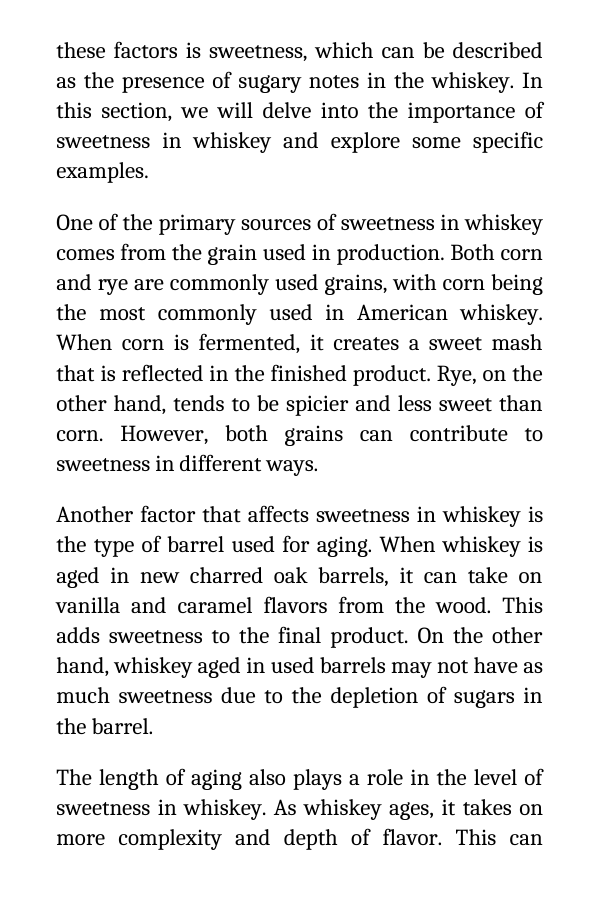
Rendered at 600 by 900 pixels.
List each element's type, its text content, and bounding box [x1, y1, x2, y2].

text Another factor that affects sweetness in whiskey is the type of barrel used for aging. When whiskey is aged in new charred oak barrels, it can take on vanilla and caramel flavors from the wood. This adds sweetness to the final product. On the other hand, whiskey aged in used barrels may not have as much sweetness due to the depletion of sugars in the barrel. [56, 502, 544, 740]
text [56, 764, 544, 851]
text One of the primary sources of sweetness in whiskey comes from the grain used in production. Both corn and rye are commonly used grains, with corn being the most commonly used in American whiskey. When corn is fermented, it creates a sweet mash that is reflected in the finished product. Rye, on the other hand, tends to be spicier and less sweet than corn. However, both grains can contribute to sweetness in different ways. [56, 209, 544, 477]
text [56, 37, 544, 185]
